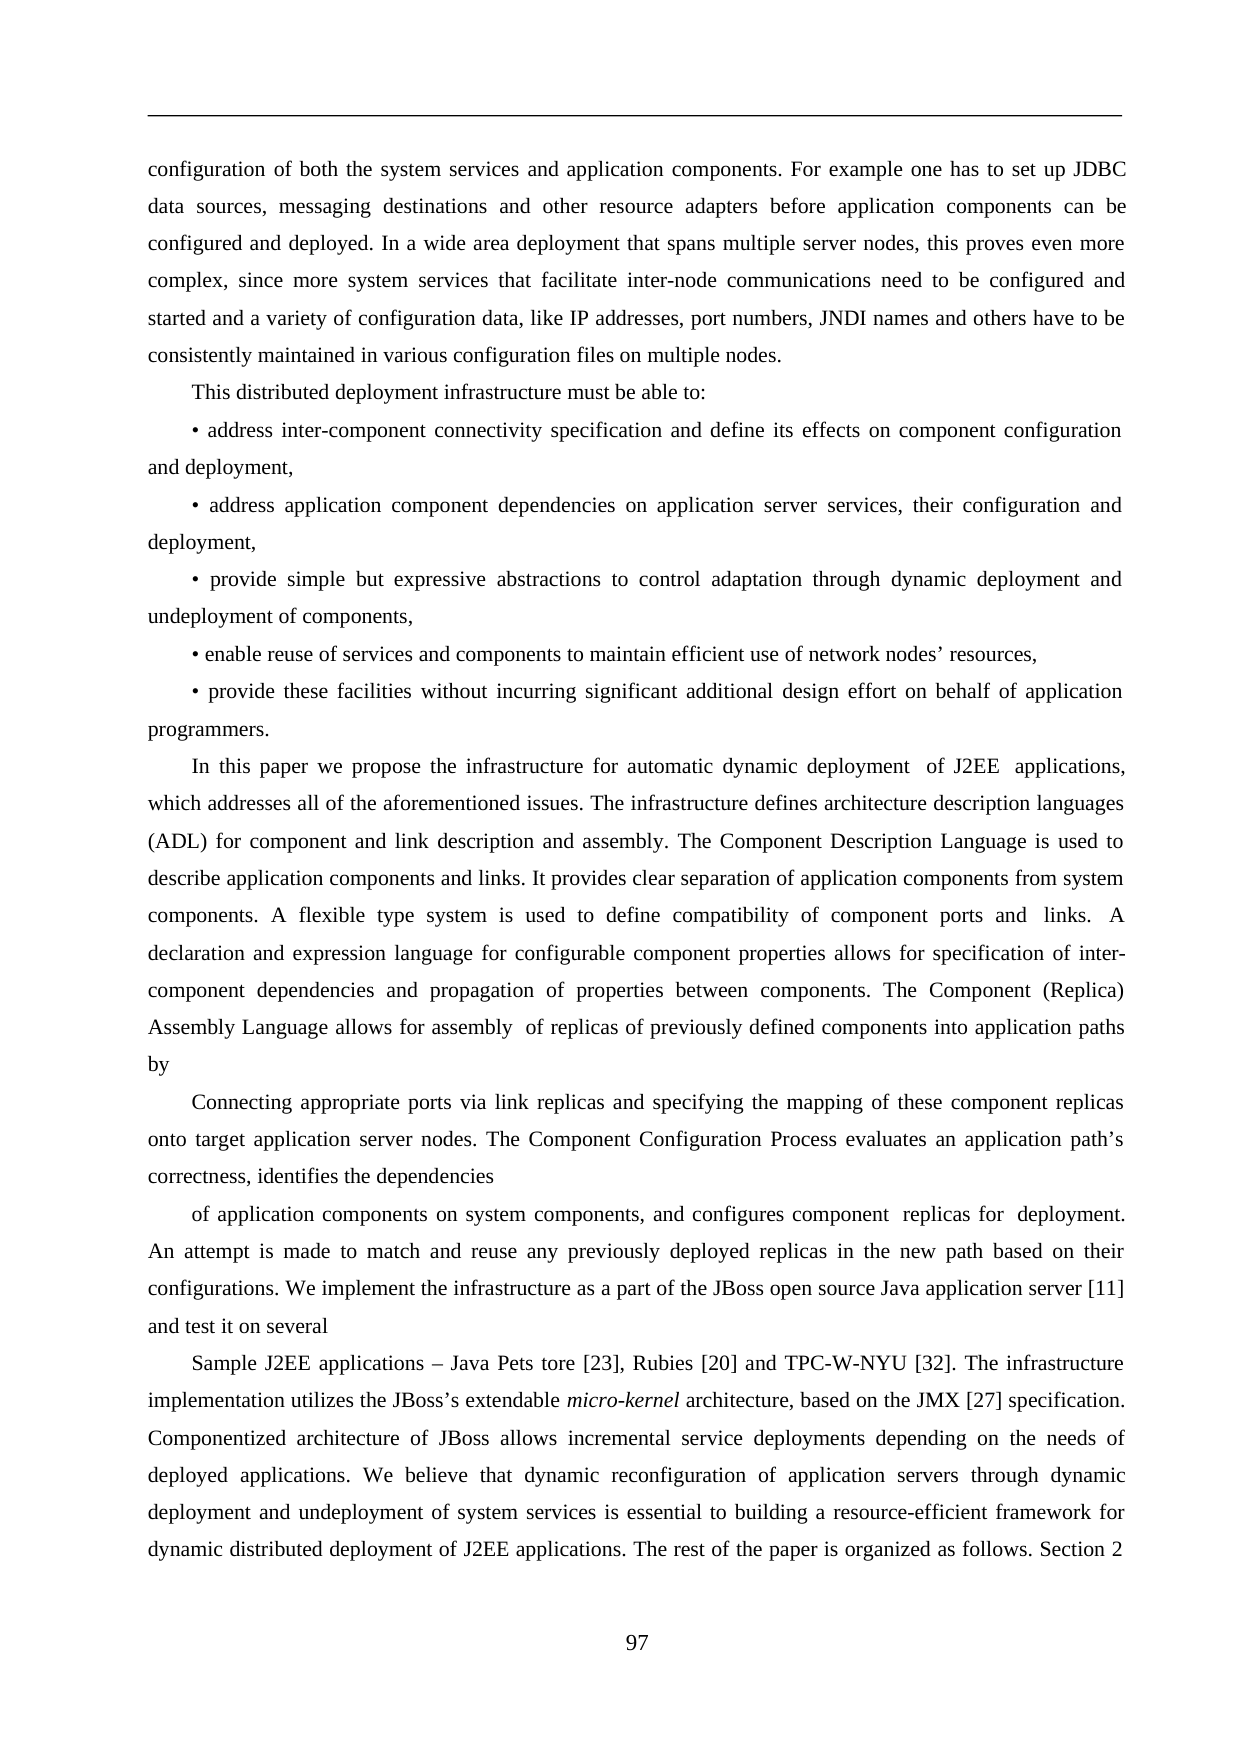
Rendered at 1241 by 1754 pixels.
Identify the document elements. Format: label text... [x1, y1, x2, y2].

list provide these facilities without incurring significant additional design effort on behalf of application programmers. [148, 678, 1126, 741]
text This distributed deployment infrastructure must be able to: [191, 379, 1146, 404]
list provide simple but expressive abstractions to control adaptation through dynamic deployment and undeployment of components, [148, 566, 1125, 629]
list enable reuse of services and components to maintain efficient use of network nodes’ resources, [191, 641, 1146, 666]
text Sample J2EE applications – Java Pets tore [23], Rubies [20] and TPC-W-NYU [32]. The infrastructure implementation utilizes the JBoss’s extendable micro-kernel architecture, based on the JMX [27] specification. Componentized architecture of JBoss allows incremental service deployments depending on the needs of deployed applications. We believe that dynamic reconfiguration of application servers through dynamic deployment and undeployment of system services is essential to building a resource-efficient framework for dynamic distributed deployment of J2EE applications. The rest of the paper is organized as follows. Section 2 [148, 1350, 1126, 1562]
text Connecting appropriate ports via link replicas and specifying the mapping of these component replicas onto target application server nodes. The Component Configuration Process evaluates an application path’s correctness, identifies the dependencies [148, 1089, 1125, 1189]
list address application component dependencies on application server services, their configuration and deployment, [148, 492, 1125, 554]
text In this paper we propose the infrastructure for automatic dynamic deployment of J2EE applications, which addresses all of the aforementioned issues. The infrastructure defines architecture description languages (ADL) for component and link description and assembly. The Component Description Language is used to describe application components and links. It provides clear separation of application components from system components. A flexible type system is used to define compatibility of component ports and links. A declaration and expression language for configurable component properties allows for specification of inter-component dependencies and propagation of properties between components. The Component (Replica) Assembly Language allows for assembly of replicas of previously defined components into application paths by [148, 753, 1126, 1077]
text configuration of both the system services and application components. For example one has to set up JDBC data sources, messaging destinations and other resource adapters before application components can be configured and deployed. In a wide area deployment that spans multiple server nodes, this proves even more complex, since more system services that facilitate inter-node communications need to be configured and started and a variety of configuration data, like IP addresses, port numbers, JNDI names and others have to be consistently maintained in various configuration files on multiple nodes. [148, 156, 1126, 367]
text of application components on system components, and configures component replicas for deployment. An attempt is made to match and reuse any previously deployed replicas in the new path based on their configurations. We implement the infrastructure as a part of the JBoss open source Java application server [11] and test it on several [148, 1201, 1126, 1338]
list address inter-component connectivity specification and define its effects on component configuration and deployment, [148, 417, 1125, 479]
